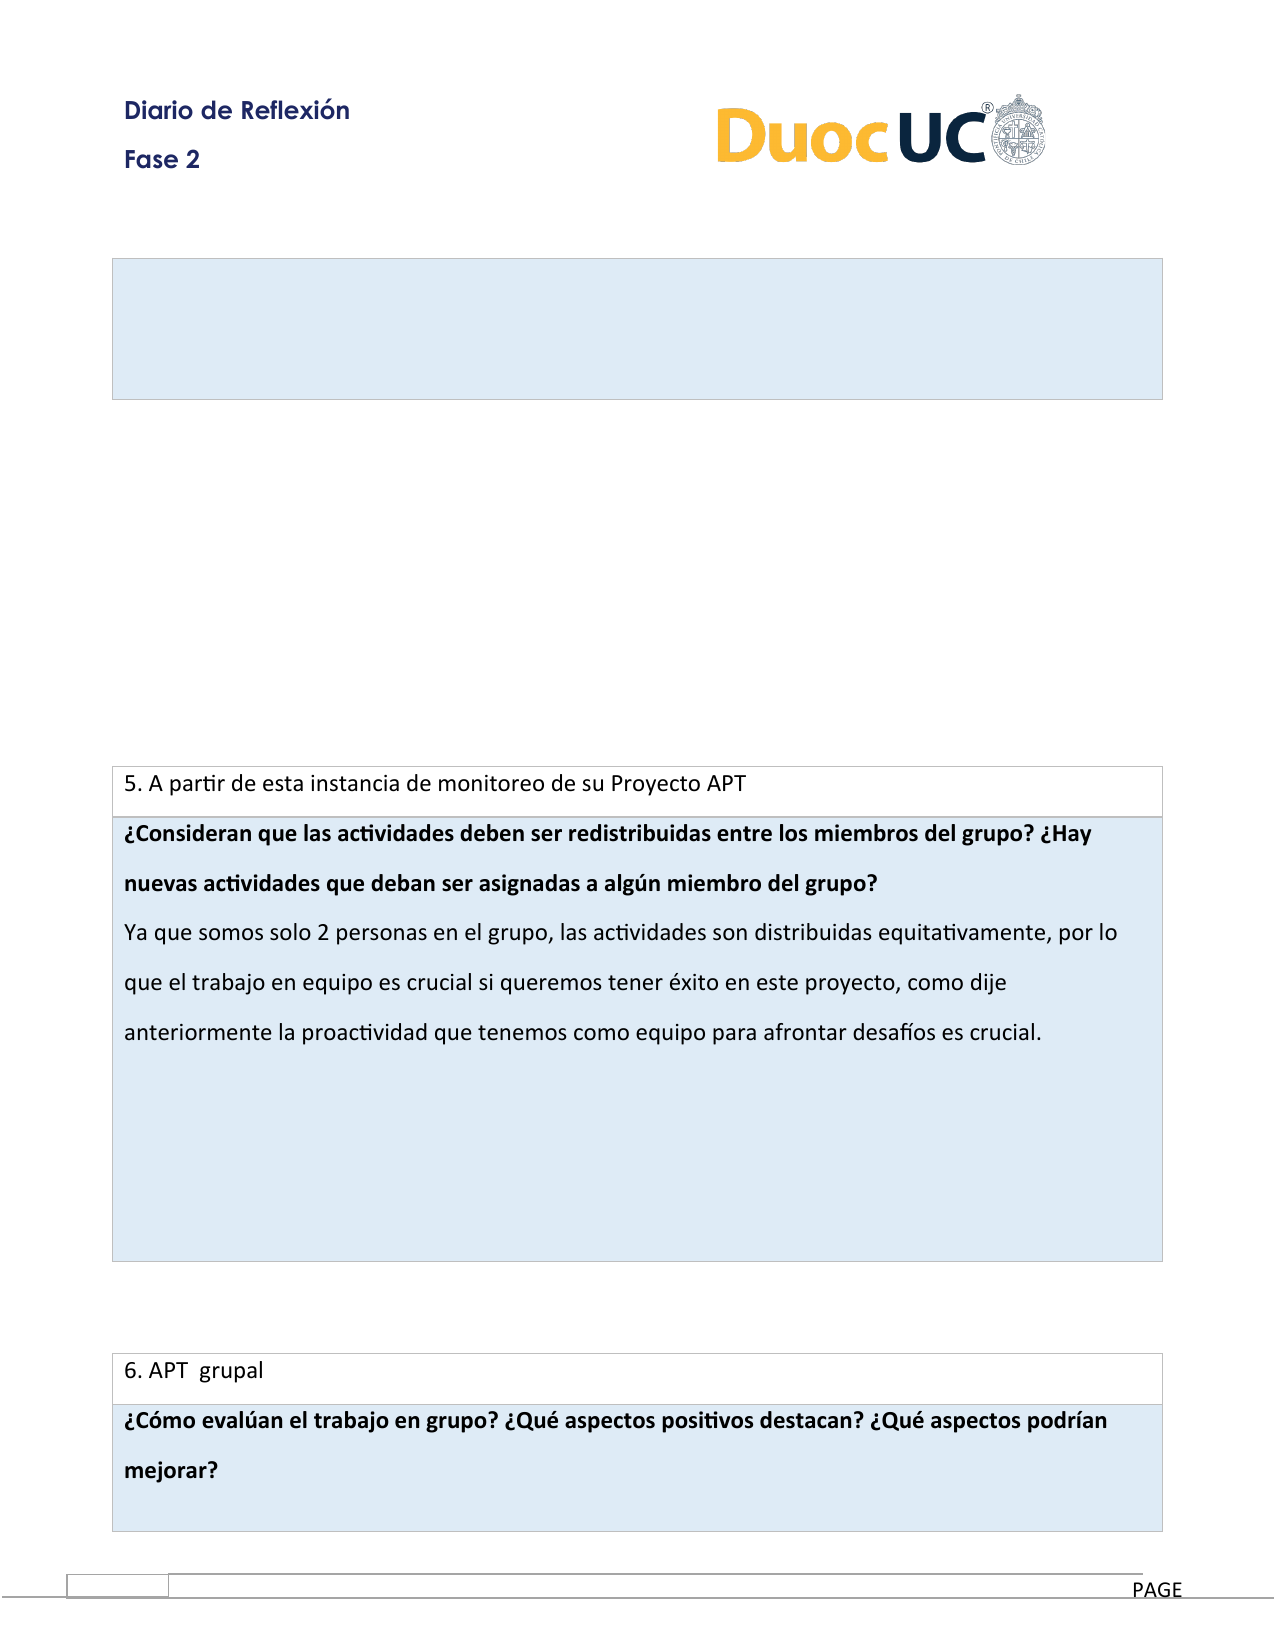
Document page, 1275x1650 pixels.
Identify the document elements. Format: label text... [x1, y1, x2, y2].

picture [717, 94, 1046, 165]
table_header 5. A partir de esta instancia de monitoreo de su Proyecto APT [113, 767, 1162, 816]
table_cell ¿Consideran que las actividades deben ser redistribuidas entre los miembros del grupo? ¿Hay nuevas actividades que deban ser asignadas a algún miembro del grupo? Ya que somos solo 2 personas en el grupo, las actividades son distribuidas equitativamente, por lo que el trabajo en equipo es crucial si queremos tener éxito en este proyecto, como dije anteriormente la proactividad que tenemos como equipo para afrontar desafíos es crucial. [113, 818, 1162, 1261]
table_header 6. APT grupal [113, 1354, 1162, 1404]
